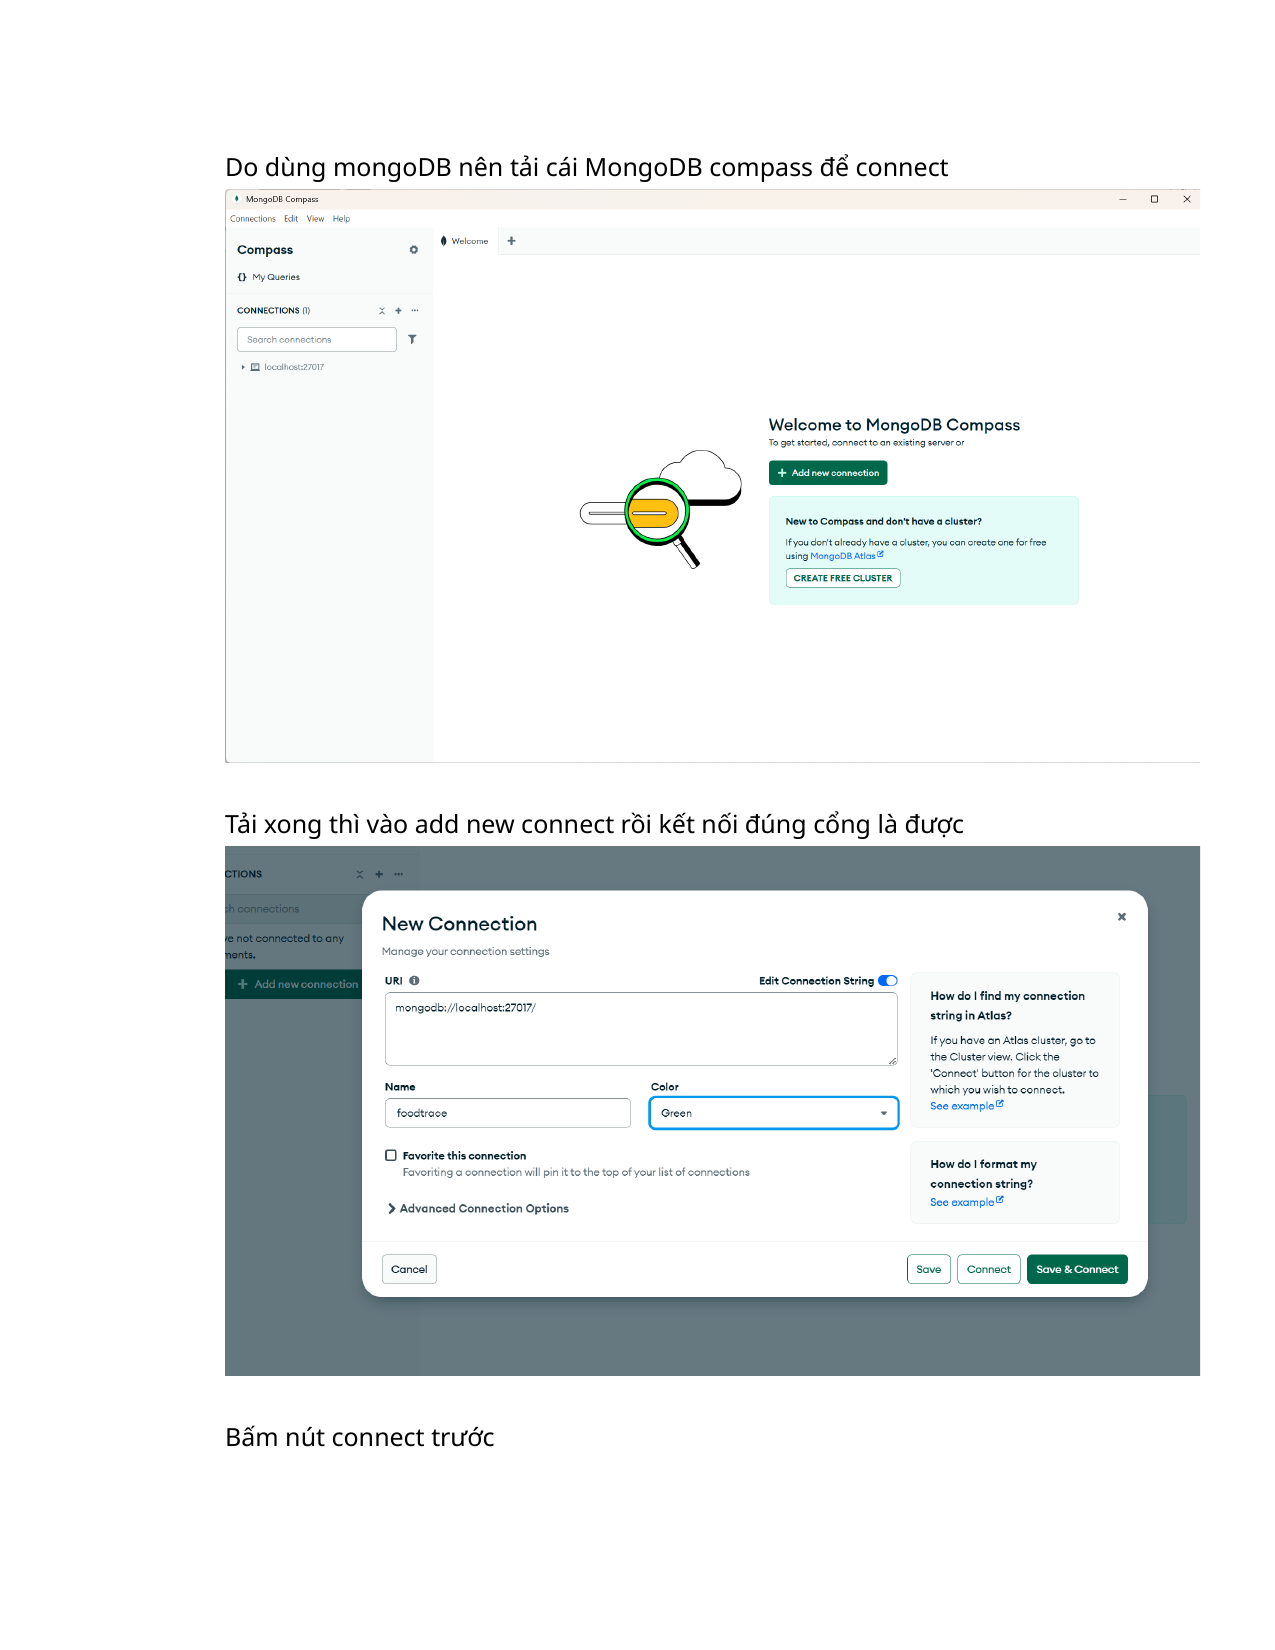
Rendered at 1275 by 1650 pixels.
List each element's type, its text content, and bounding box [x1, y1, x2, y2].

list Do dùng mongoDB nên tải cái MongoDB compass để connect [225, 150, 1125, 184]
list Tải xong thì vào add new connect rồi kết nối đúng cổng là được [225, 807, 1125, 841]
list Bấm nút connect trước [225, 1420, 1125, 1454]
picture [225, 846, 1200, 1376]
picture [225, 189, 1200, 763]
